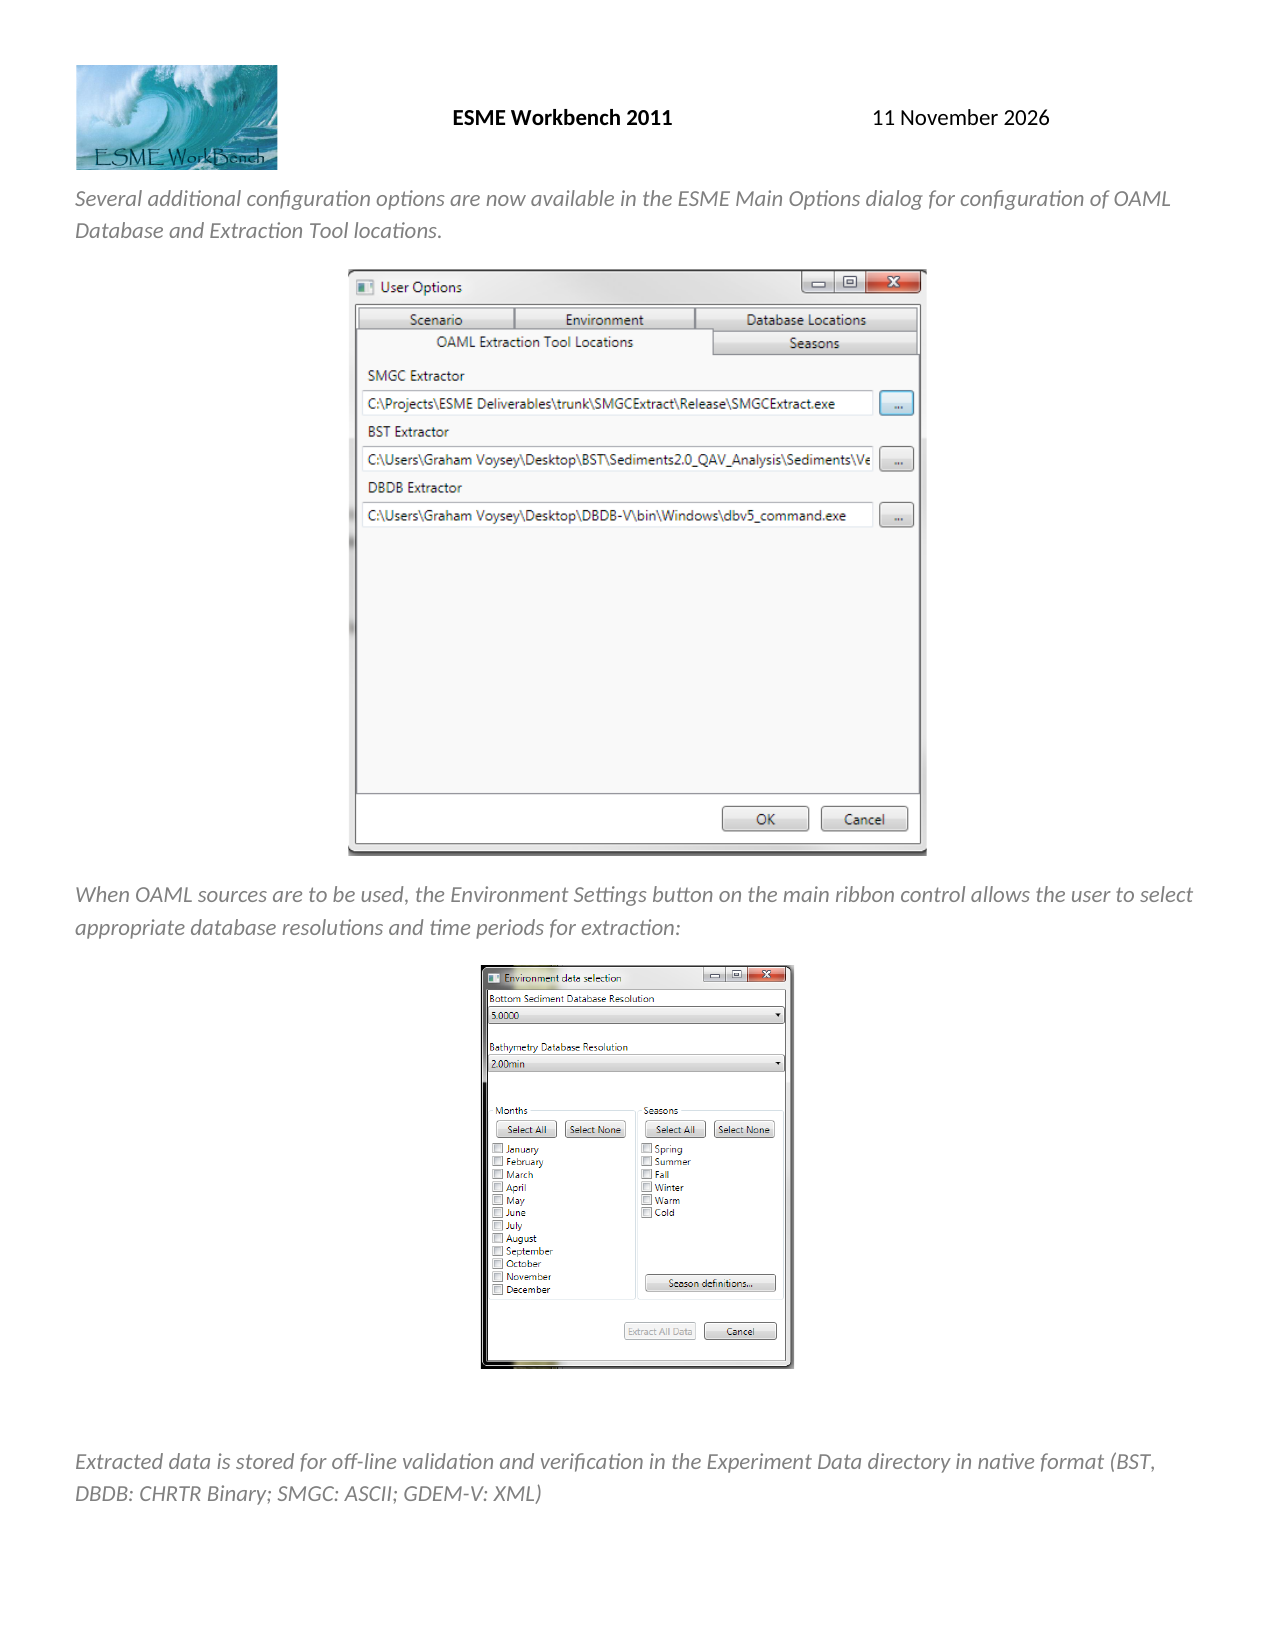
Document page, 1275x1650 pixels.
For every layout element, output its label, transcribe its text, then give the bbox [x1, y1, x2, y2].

text Several additional configuration options are now available in the ESME Main Options dialog for configuration of OAML Database and Extraction Tool locations. [75, 184, 1200, 244]
picture [76, 65, 278, 170]
picture [348, 269, 927, 856]
picture [480, 965, 795, 1369]
text Extracted data is stored for off-line validation and verification in the Experiment Data directory in native format (BST, DBDB: CHRTR Binary; SMGC: ASCII; GDEM-V: XML) [75, 1447, 1200, 1507]
text When OAML sources are to be used, the Environment Settings button on the main ribbon control allows the user to select appropriate database resolutions and time periods for extraction: [75, 881, 1200, 941]
